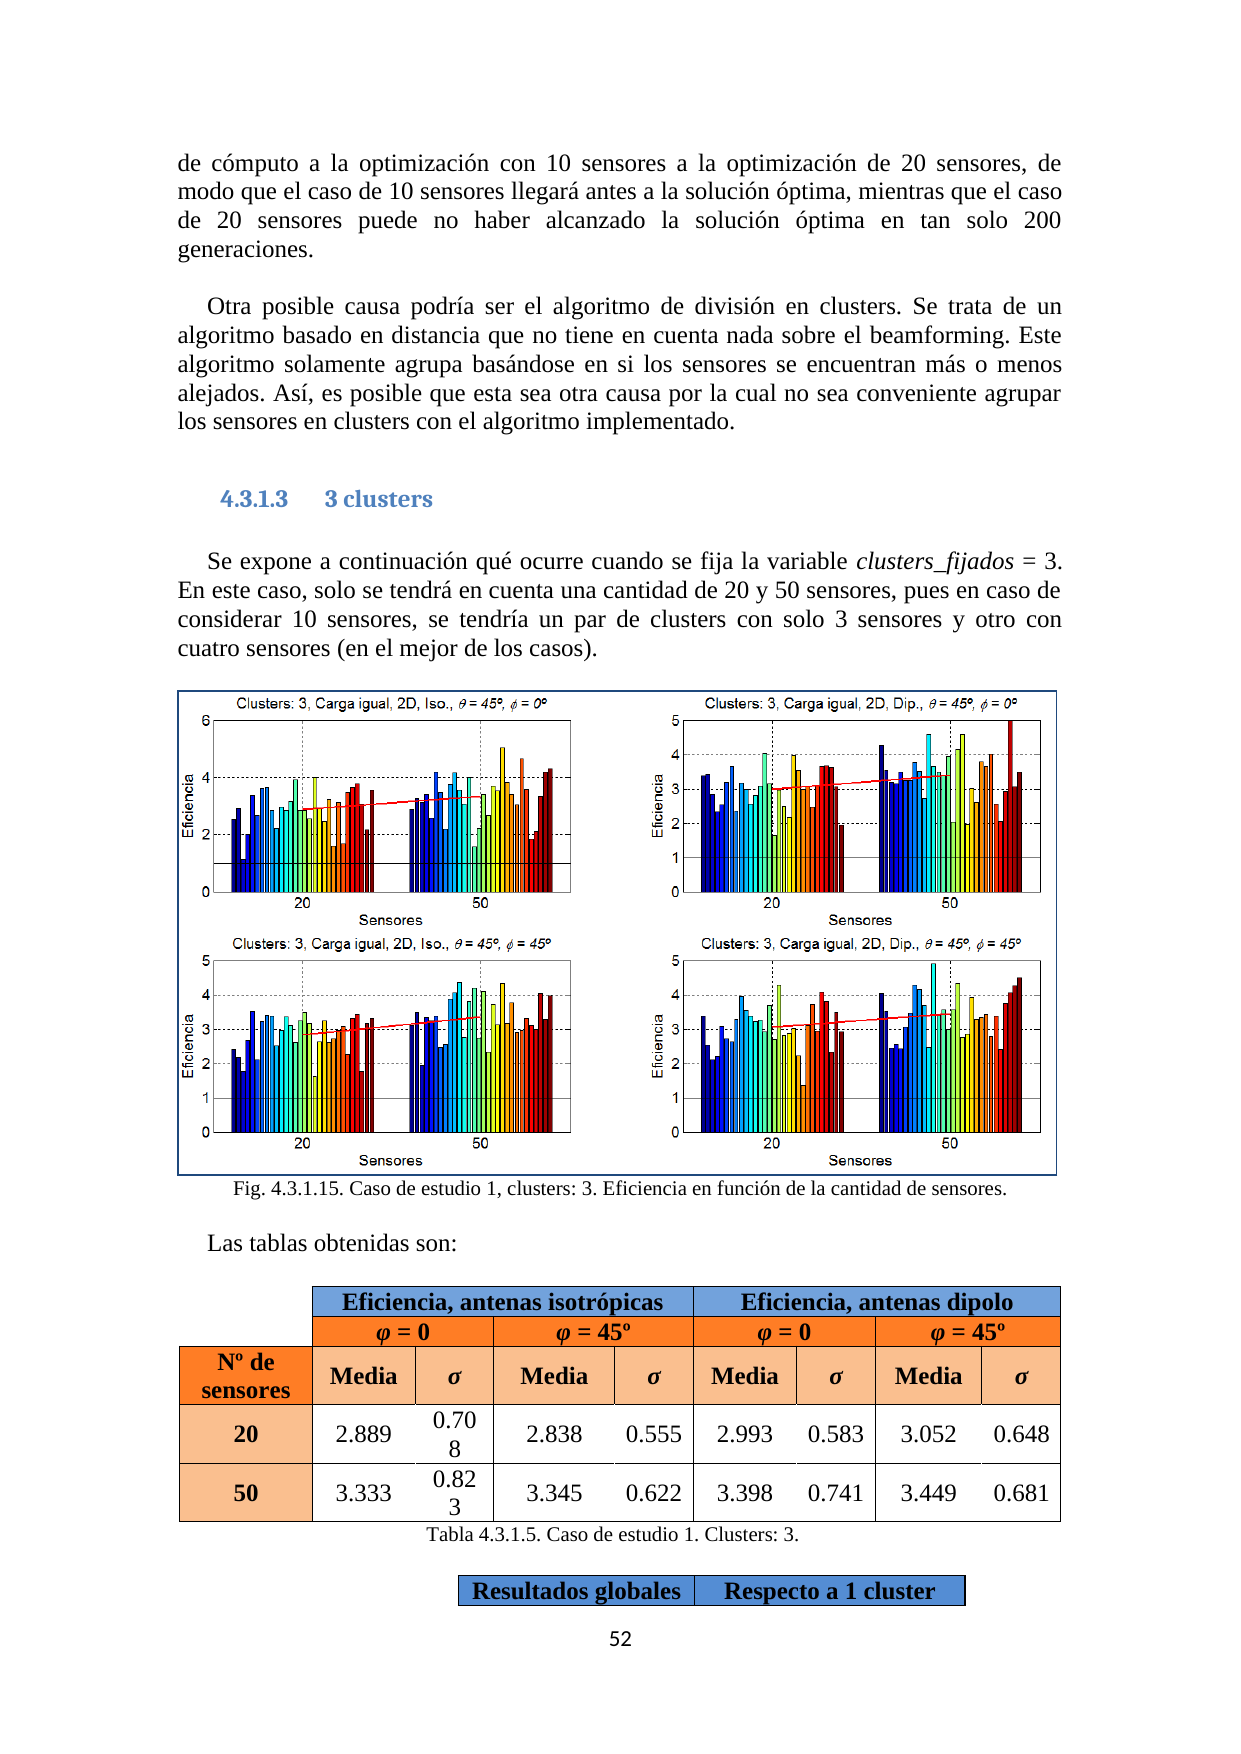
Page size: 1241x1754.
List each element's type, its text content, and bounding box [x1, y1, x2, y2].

table_cell 2.889 [313, 1405, 415, 1463]
table_cell Media [494, 1347, 614, 1404]
table_cell 3.449 [876, 1464, 981, 1521]
table_cell 0.555 [615, 1405, 693, 1463]
table_cell 3.333 [313, 1464, 415, 1521]
table_cell 0.648 [982, 1405, 1060, 1463]
text Se expone a continuación qué ocurre cuando se fija la variable clusters_fijados = 3. En este caso, solo se tendrá en cuenta una cantidad de 20 y 50 sensores, pues en caso de considerar 10 sensores, se tendría un par de clusters con solo 3 sensores y otro con cuatro sensores (en el mejor de los casos). [177, 546, 1063, 661]
table_cell Media [313, 1347, 415, 1404]
table_cell 0.741 [797, 1464, 875, 1521]
table_cell φ = 45º [876, 1317, 1060, 1346]
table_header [695, 1576, 964, 1605]
text Las tablas obtenidas son: [177, 1228, 1063, 1257]
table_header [459, 1576, 694, 1605]
table_cell 2.993 [694, 1405, 796, 1463]
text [177, 148, 1063, 263]
table_cell 3.345 [494, 1464, 614, 1521]
table_header Eficiencia, antenas isotrópicas [313, 1287, 693, 1316]
table_cell 2.838 [494, 1405, 614, 1463]
text Fig. 4.3.1.15. Caso de estudio 1, clusters: 3. Eficiencia en función de la cantidad de sensores. [177, 1176, 1063, 1200]
table_cell 0.708 [416, 1405, 493, 1463]
table_cell σ [982, 1347, 1060, 1404]
subtitle 3 clusters [220, 485, 1063, 513]
table_cell 0.681 [982, 1464, 1060, 1521]
table_cell 3.398 [694, 1464, 796, 1521]
table_cell 3.052 [876, 1405, 981, 1463]
table_cell σ [416, 1347, 493, 1404]
table_cell φ = 0 [694, 1317, 875, 1346]
table_cell 0.823 [416, 1464, 493, 1521]
table_cell φ = 0 [313, 1317, 493, 1346]
table_cell 0.622 [615, 1464, 693, 1521]
table_cell Media [876, 1347, 981, 1404]
text Otra posible causa podría ser el algoritmo de división en clusters. Se trata de un algoritmo basado en distancia que no tiene en cuenta nada sobre el beamforming. Este algoritmo solamente agrupa basándose en si los sensores se encuentran más o menos alejados. Así, es posible que esta sea otra causa por la cual no sea conveniente agrupar los sensores en clusters con el algoritmo implementado. [177, 291, 1063, 435]
table_cell σ [797, 1347, 875, 1404]
table_cell Media [694, 1347, 796, 1404]
table_header Eficiencia, antenas dipolo [694, 1287, 1060, 1316]
table_cell 50 [180, 1464, 312, 1521]
table_cell φ = 45º [494, 1317, 693, 1346]
table_cell 20 [180, 1405, 312, 1463]
picture [179, 692, 1056, 1174]
table_cell 0.583 [797, 1405, 875, 1463]
table_cell Nº de sensores [180, 1347, 312, 1404]
text Tabla 4.3.1.5. Caso de estudio 1. Clusters: 3. [0, 1522, 1226, 1546]
table_cell σ [615, 1347, 693, 1404]
